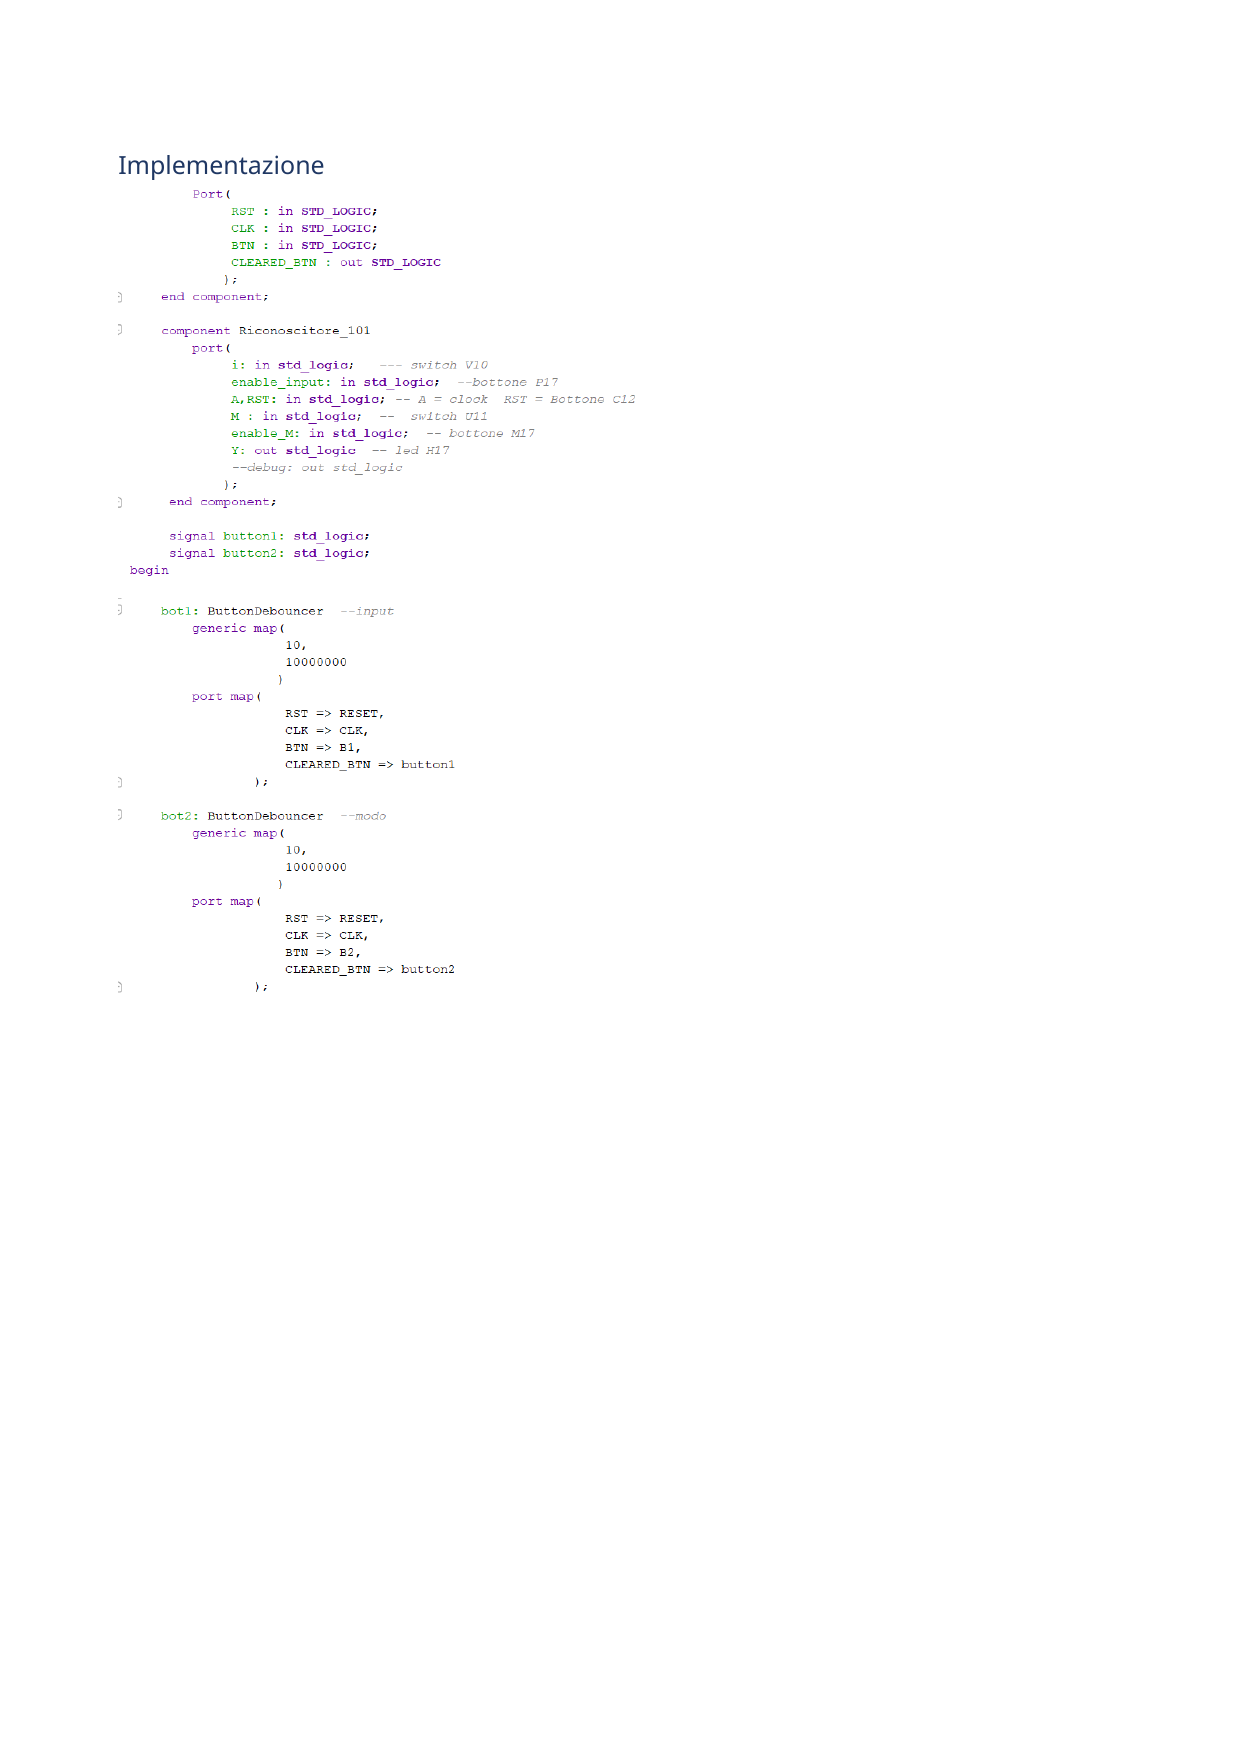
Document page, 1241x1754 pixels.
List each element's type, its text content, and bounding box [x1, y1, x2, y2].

picture [118, 184, 1123, 599]
subtitle Implementazione [118, 148, 1122, 182]
picture [118, 601, 1123, 1013]
